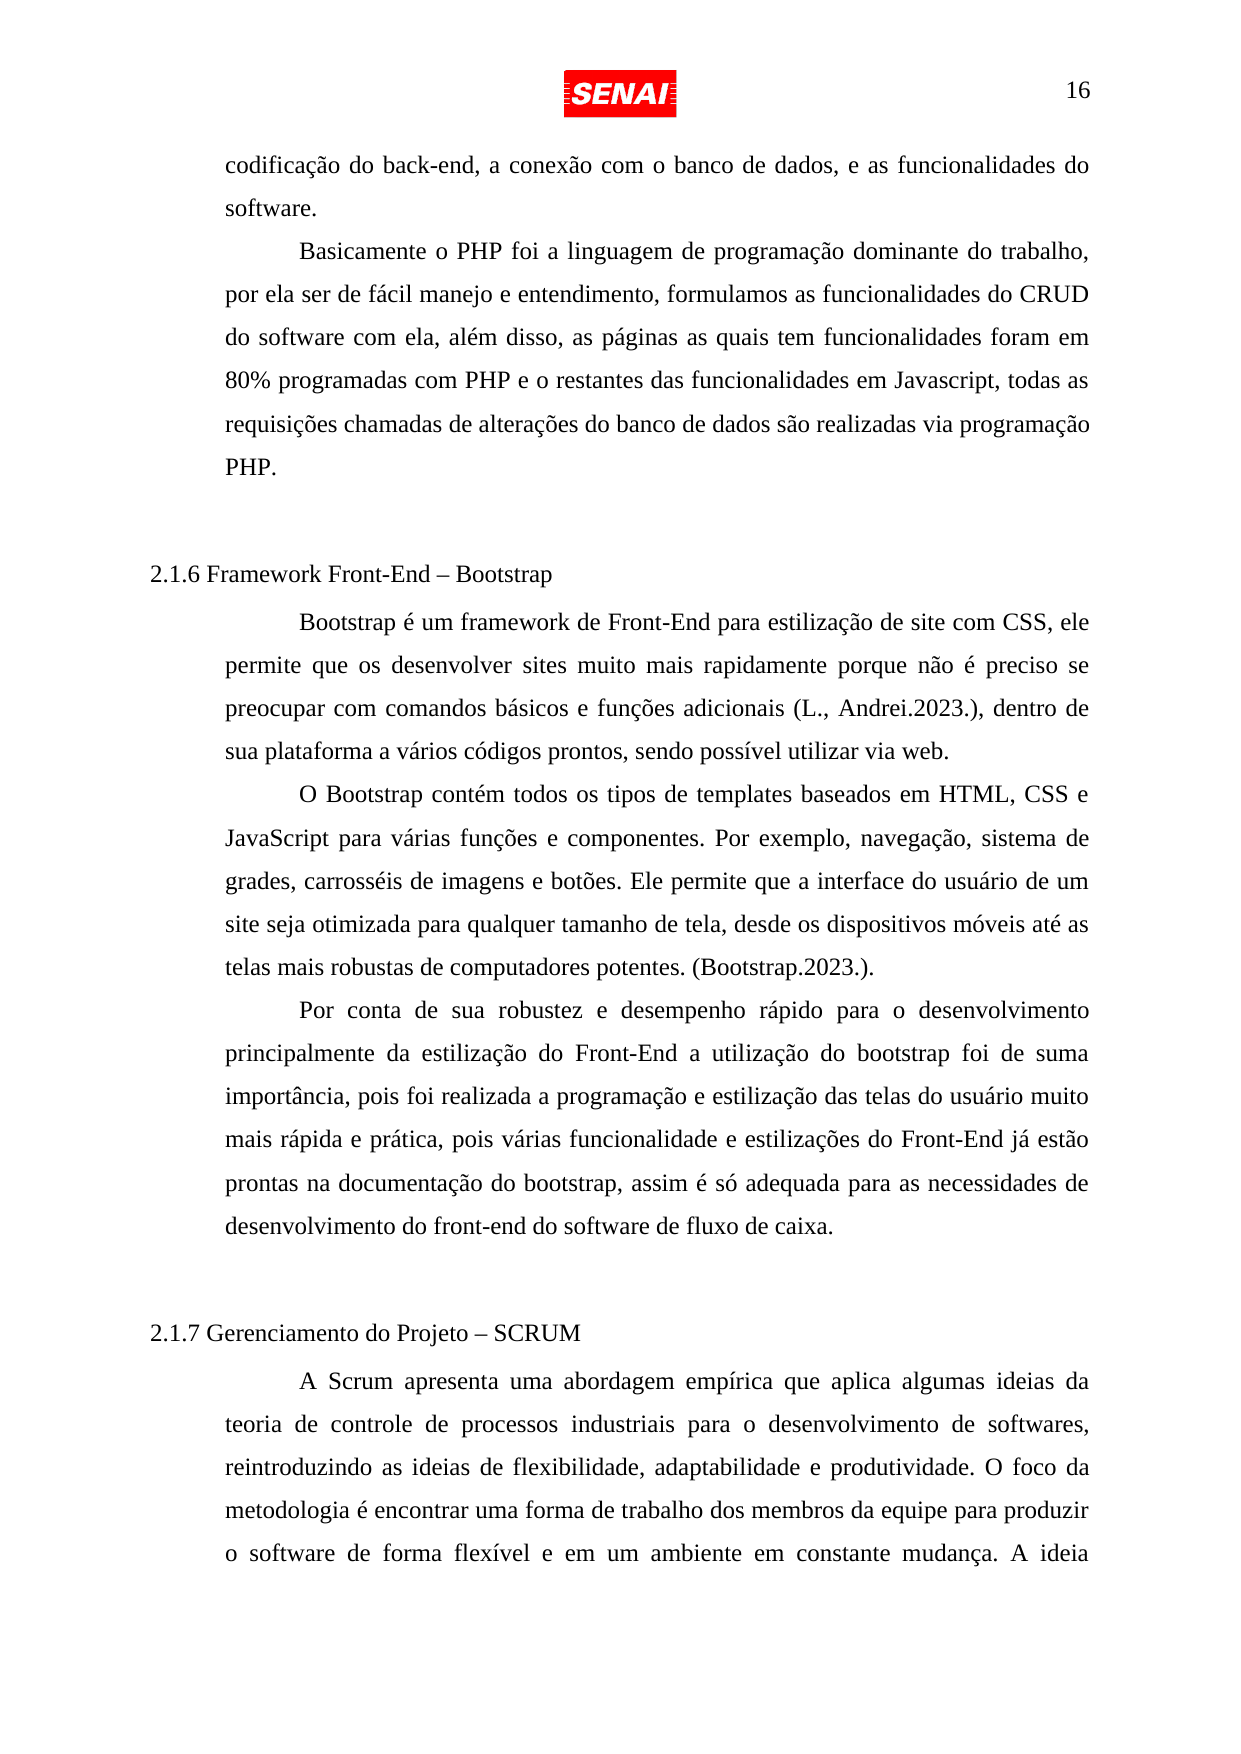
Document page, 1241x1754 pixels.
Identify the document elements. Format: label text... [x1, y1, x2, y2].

list Bootstrap é um framework de Front-End para estilização de site com CSS, ele permite que os desenvolver sites muito mais rapidamente porque não é preciso se preocupar com comandos básicos e funções adicionais (L., Andrei.2023.), dentro de sua plataforma a vários códigos prontos, sendo possível utilizar via web. [225, 607, 1090, 765]
subtitle 2.1.7 Gerenciamento do Projeto – SCRUM [150, 1318, 1090, 1347]
list Basicamente o PHP foi a linguagem de programação dominante do trabalho, por ela ser de fácil manejo e entendimento, formulamos as funcionalidades do CRUD do software com ela, além disso, as páginas as quais tem funcionalidades foram em 80% programadas com PHP e o restantes das funcionalidades em Javascript, todas as requisições chamadas de alterações do banco de dados são realizadas via programação PHP. [225, 236, 1090, 481]
picture [539, 56, 701, 131]
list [225, 1366, 1090, 1567]
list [225, 150, 1090, 222]
list O Bootstrap contém todos os tipos de templates baseados em HTML, CSS e JavaScript para várias funções e componentes. Por exemplo, navegação, sistema de grades, carrosséis de imagens e botões. Ele permite que a interface do usuário de um site seja otimizada para qualquer tamanho de tela, desde os dispositivos móveis até as telas mais robustas de computadores potentes. (Bootstrap.2023.). [225, 779, 1090, 981]
subtitle 2.1.6 Framework Front-End – Bootstrap [150, 559, 1090, 588]
list Por conta de sua robustez e desempenho rápido para o desenvolvimento principalmente da estilização do Front-End a utilização do bootstrap foi de suma importância, pois foi realizada a programação e estilização das telas do usuário muito mais rápida e prática, pois várias funcionalidade e estilizações do Front-End já estão prontas na documentação do bootstrap, assim é só adequada para as necessidades de desenvolvimento do front-end do software de fluxo de caixa. [225, 995, 1090, 1239]
